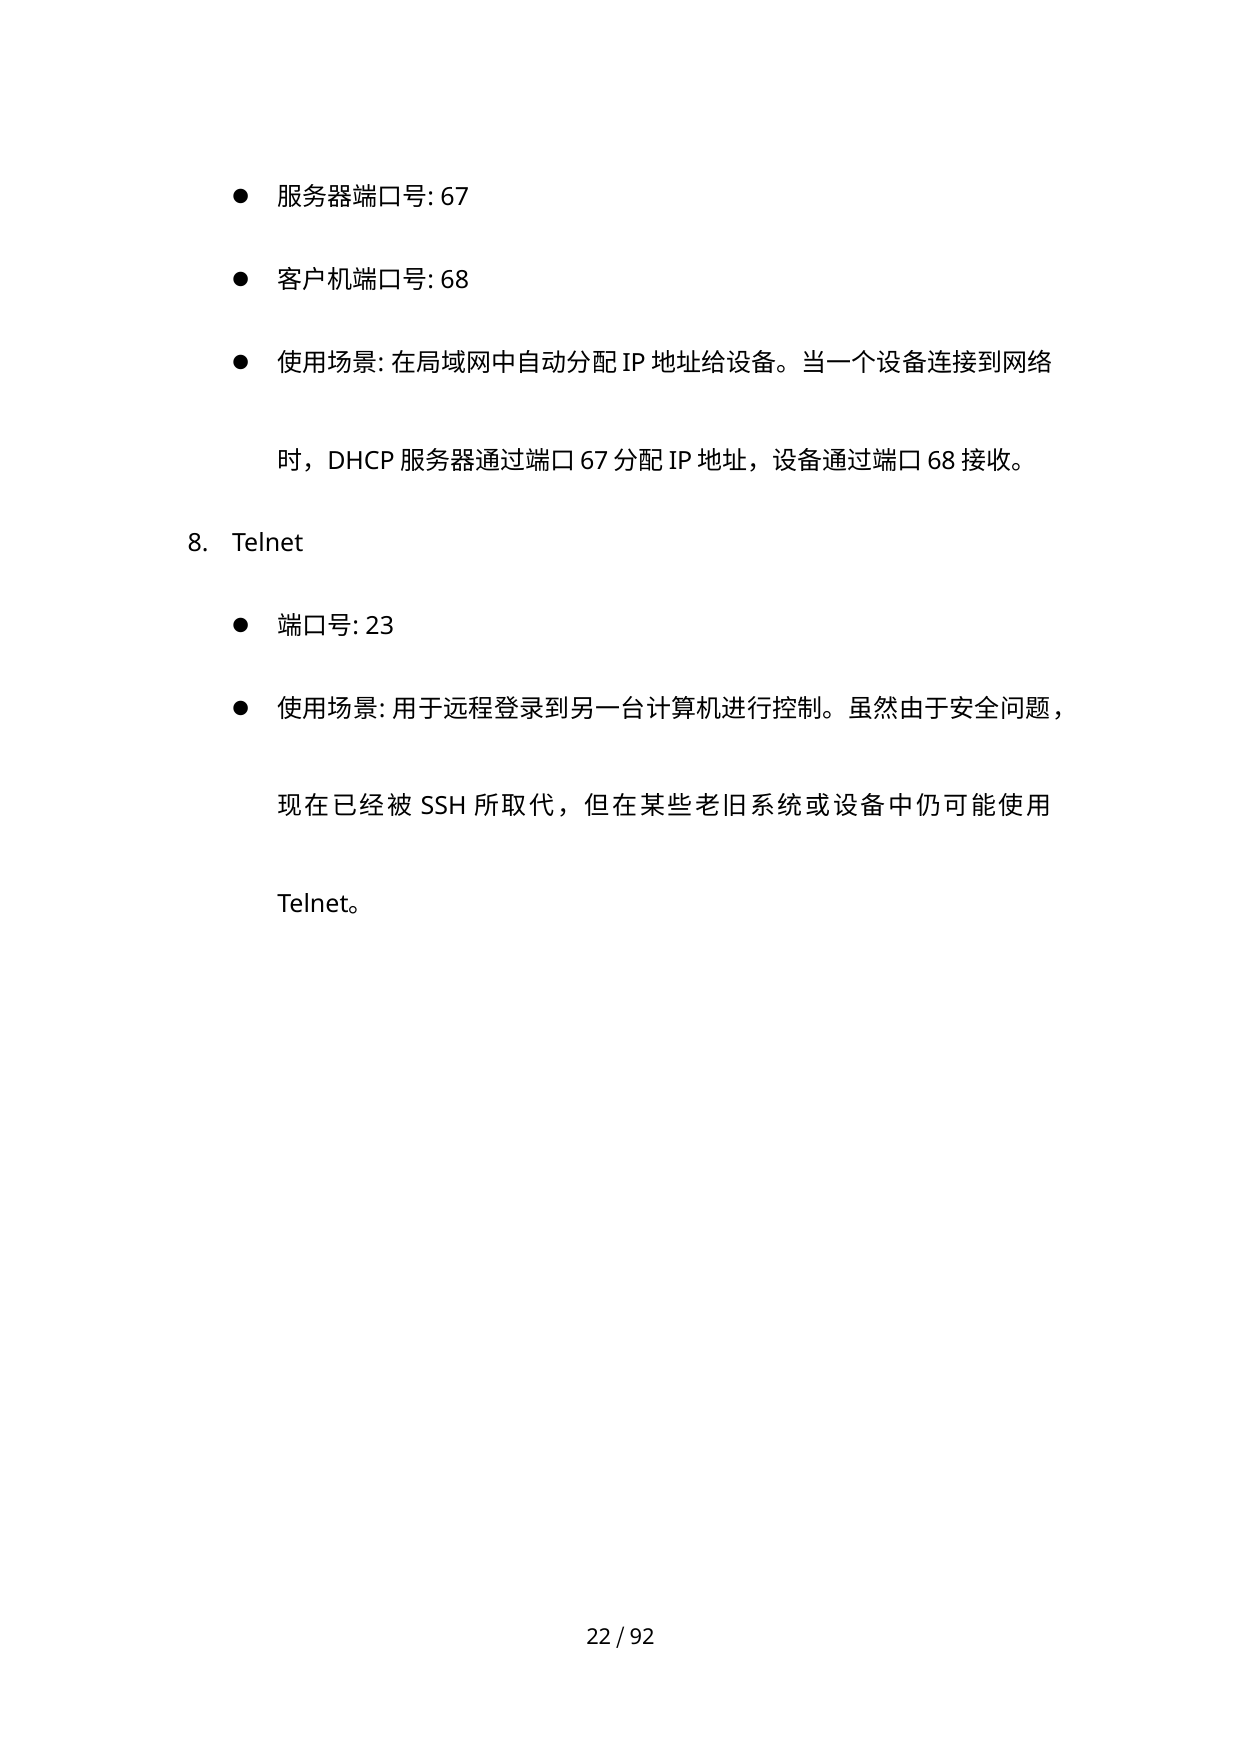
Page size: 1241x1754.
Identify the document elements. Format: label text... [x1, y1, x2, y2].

list 服务器端口号: 67 [231, 162, 1053, 227]
list 使用场景: 用于远程登录到另一台计算机进行控制。虽然由于安全问题，现在已经被SSH所取代，但在某些老旧系统或设备中仍可能使用Telnet。 [231, 674, 1053, 934]
list 使用场景: 在局域网中自动分配IP地址给设备。当一个设备连接到网络时，DHCP服务器通过端口67分配IP地址，设备通过端口68接收。 [231, 328, 1053, 491]
list 客户机端口号: 68 [231, 245, 1053, 310]
list 端口号: 23 [231, 591, 1053, 656]
list Telnet [187, 509, 1053, 574]
